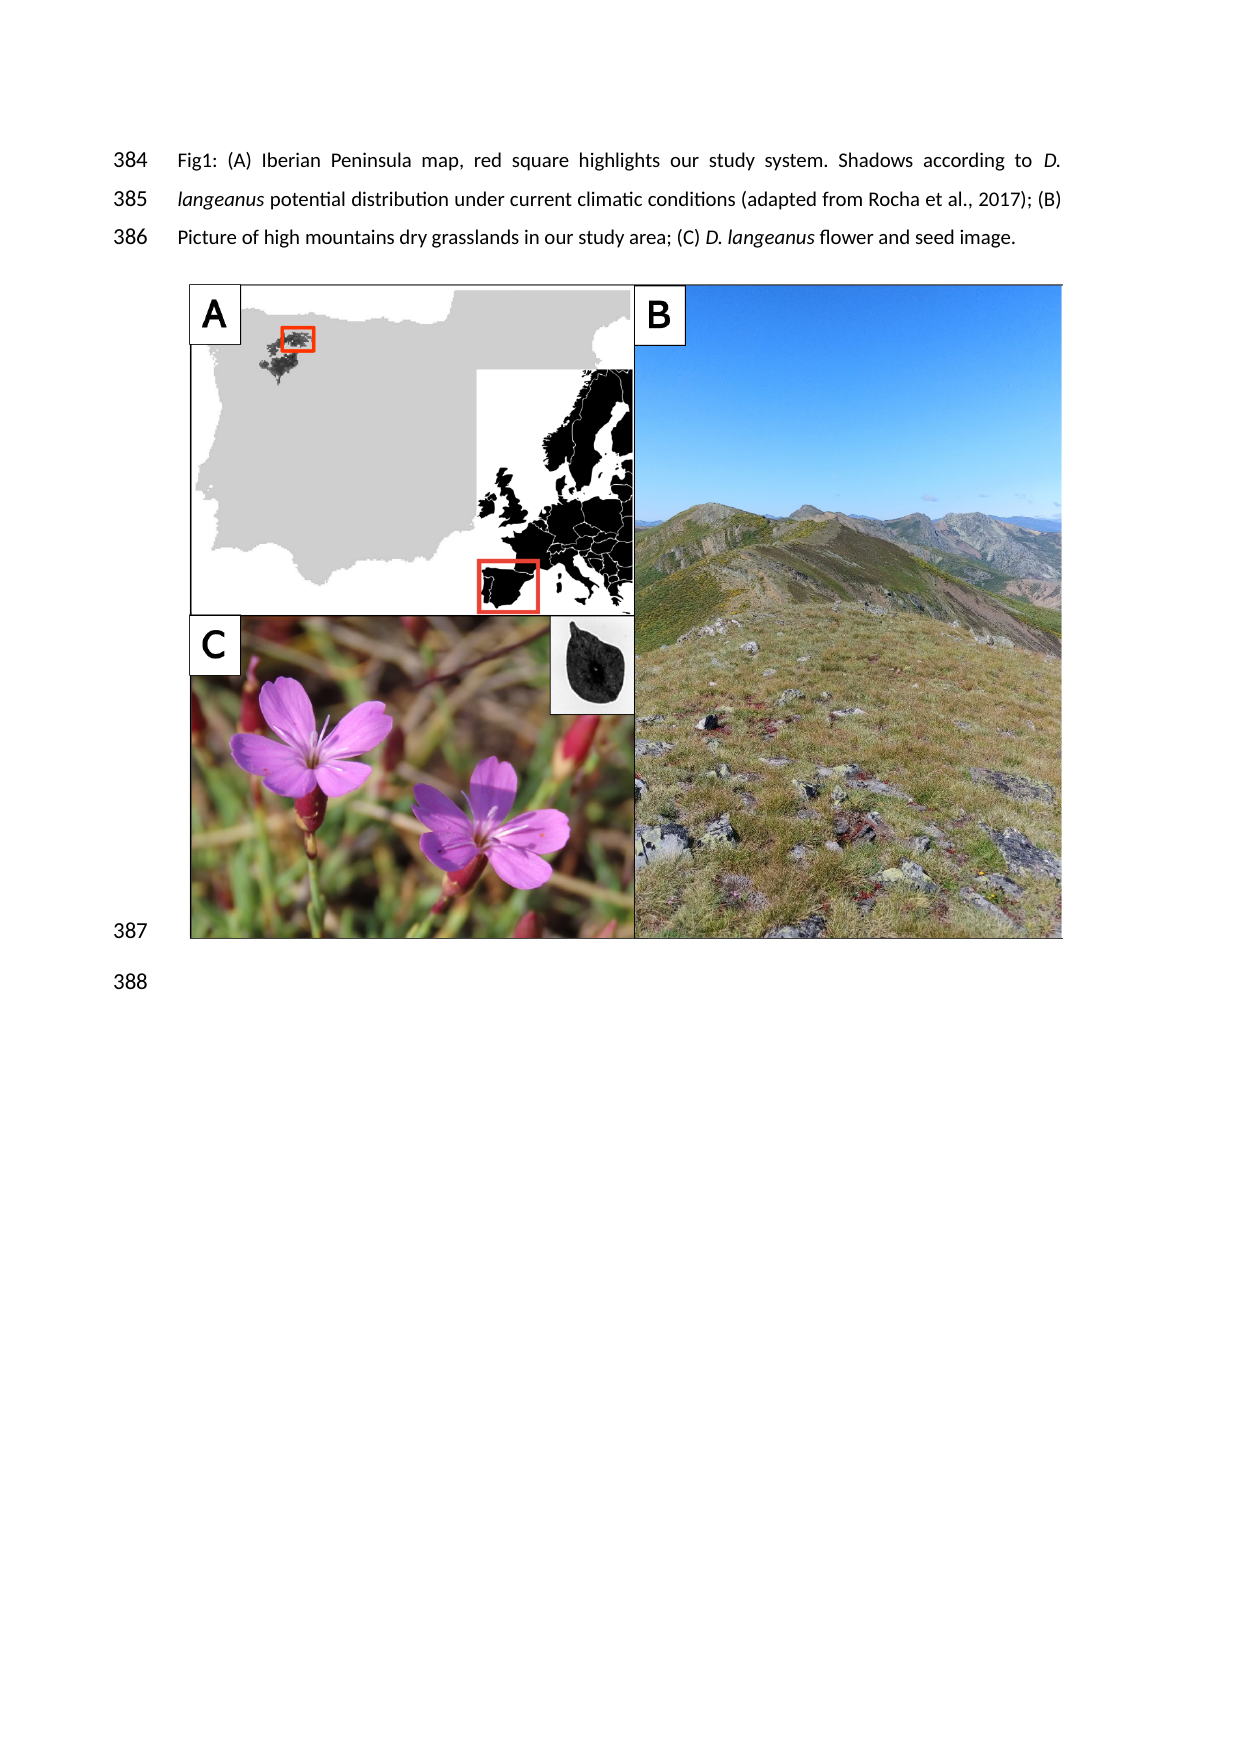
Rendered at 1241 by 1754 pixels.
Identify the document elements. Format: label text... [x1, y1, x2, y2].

text Fig1: (A) Iberian Peninsula map, red square highlights our study system. Shadows according to D. langeanus potential distribution under current climatic conditions (adapted from Rocha et al., 2017); (B) Picture of high mountains dry grasslands in our study area; (C) D. langeanus flower and seed image. [177, 148, 1063, 249]
picture [177, 278, 1063, 939]
